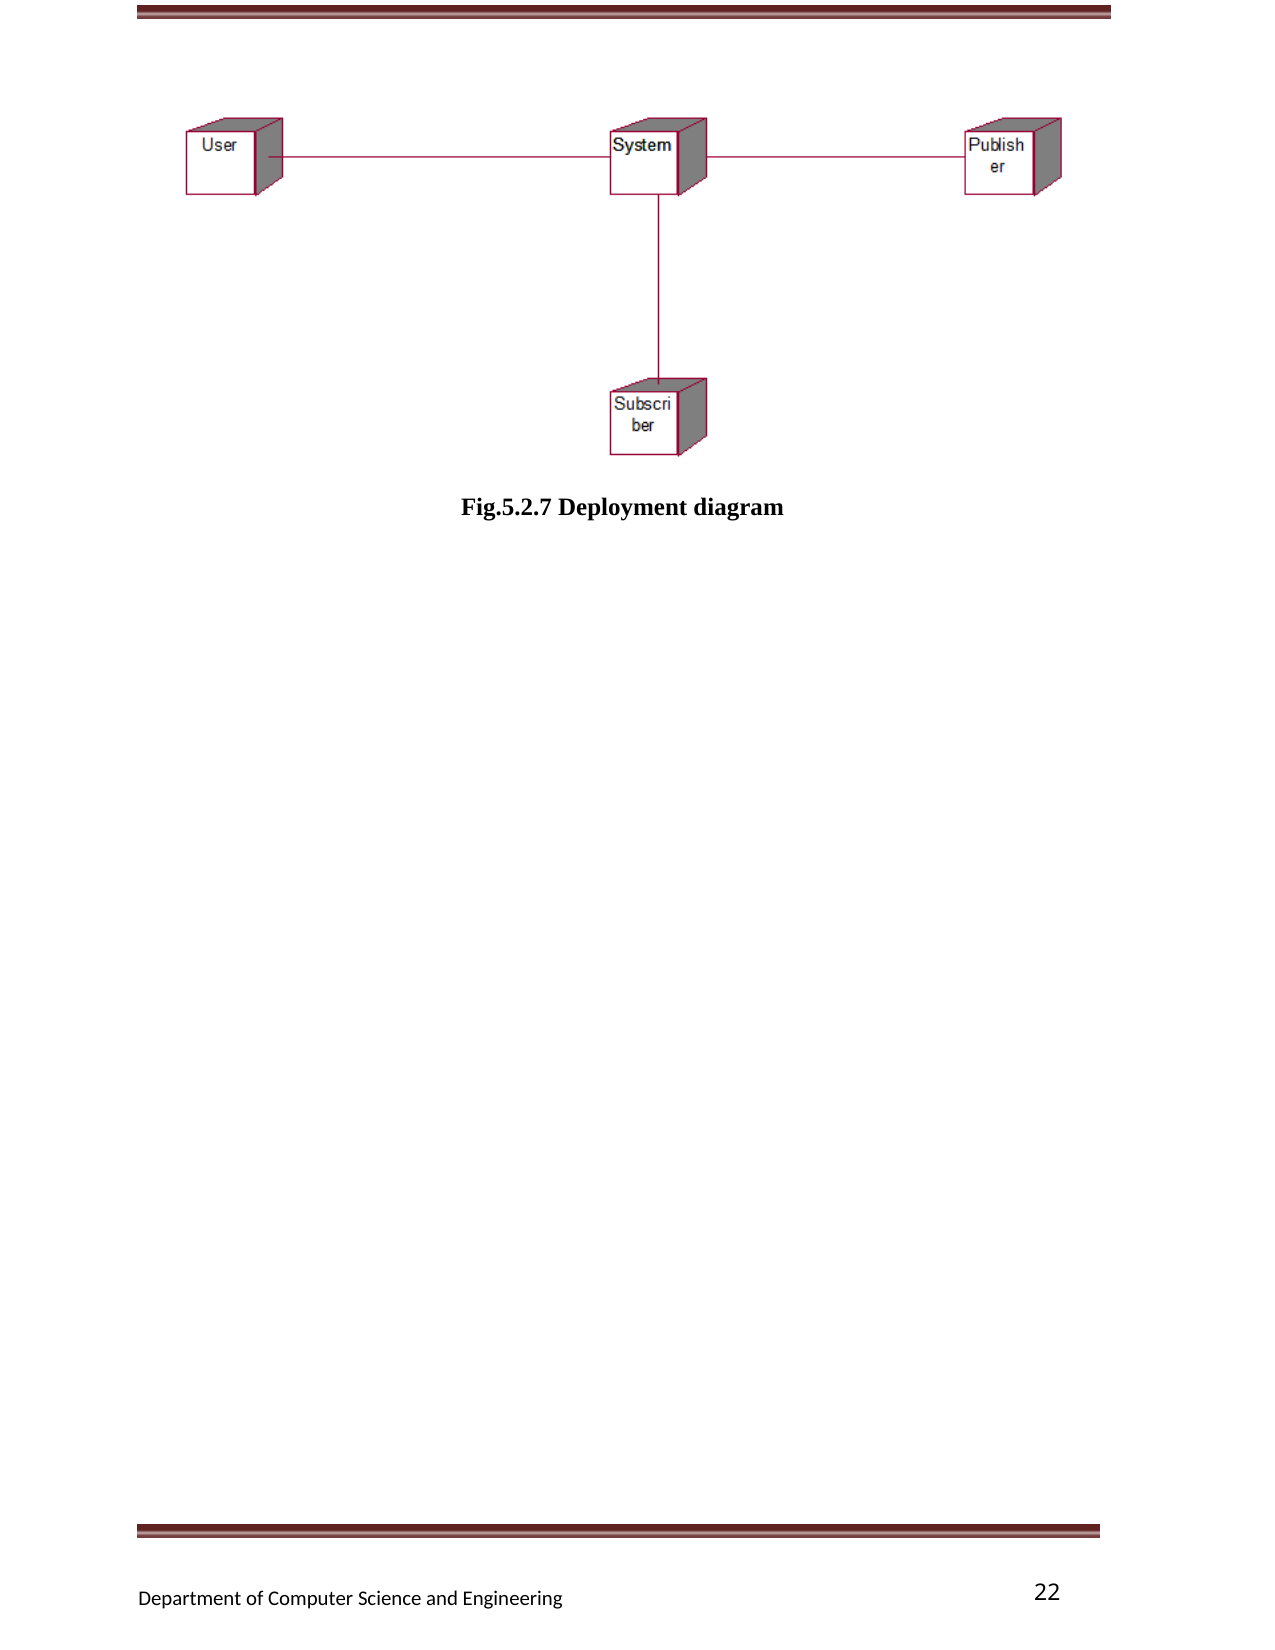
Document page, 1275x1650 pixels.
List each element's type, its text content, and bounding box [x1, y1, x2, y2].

picture [138, 67, 1113, 478]
text Fig.5.2.7 Deployment diagram [138, 478, 1106, 521]
picture [137, 1524, 1100, 1538]
picture [137, 5, 1111, 19]
